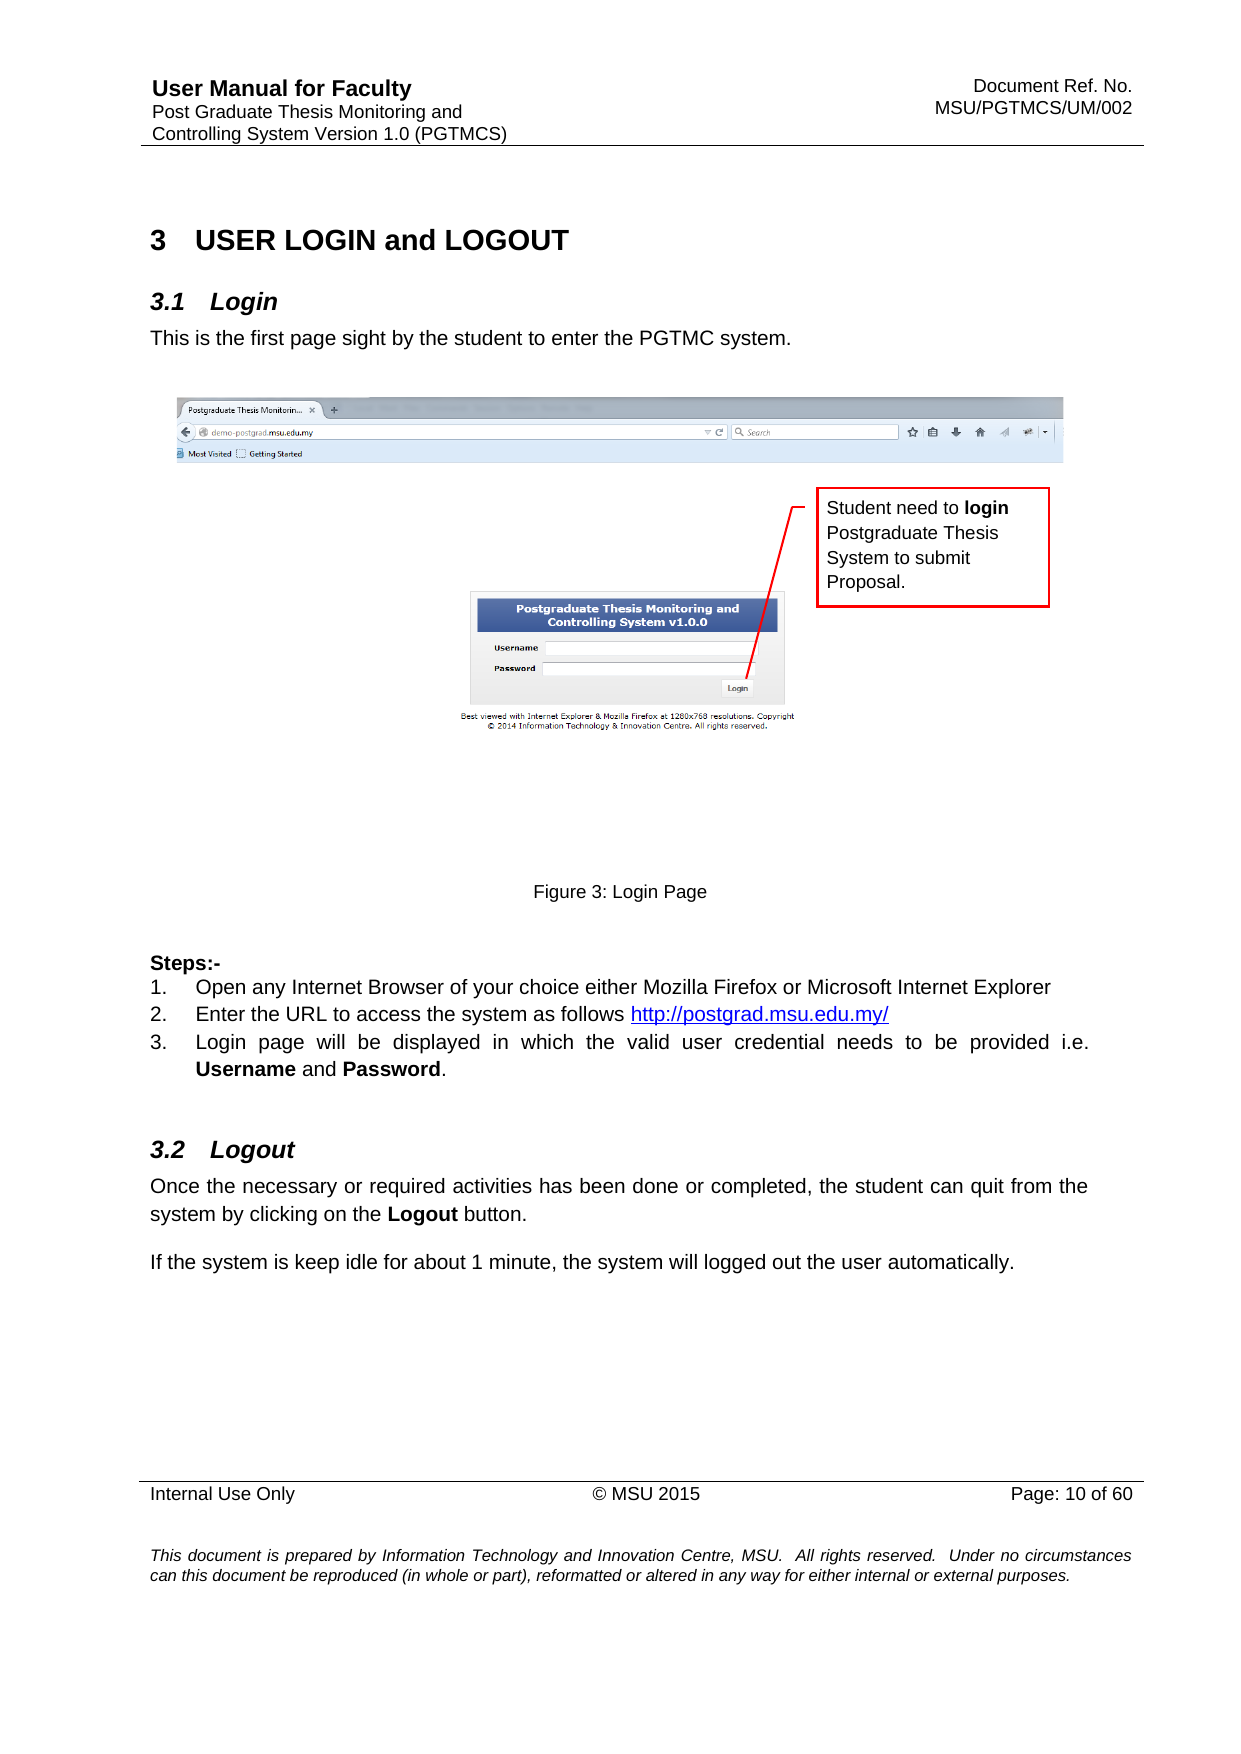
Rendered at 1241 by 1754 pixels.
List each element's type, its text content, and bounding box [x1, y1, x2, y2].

subtitle USER LOGIN and LOGOUT [150, 223, 1090, 257]
text Once the necessary or required activities has been done or completed, the student can quit from the system by clicking on the Logout button. [150, 1174, 1090, 1225]
list Enter the URL to access the system as follows http://postgrad.msu.edu.my/ [150, 1002, 1090, 1026]
text Figure 3: Login Page [150, 881, 1090, 903]
text If the system is keep idle for about 1 minute, the system will logged out the user automatically. [150, 1250, 1090, 1274]
text This is the first page sight by the student to enter the PGTMC system. [150, 326, 1090, 350]
subtitle Logout [150, 1134, 1090, 1163]
text Steps:- [150, 951, 1090, 975]
subtitle Login [150, 287, 1090, 316]
list Login page will be displayed in which the valid user credential needs to be provided i.e. Username and Password. [150, 1030, 1090, 1081]
picture [176, 397, 1064, 857]
list Open any Internet Browser of your choice either Mozilla Firefox or Microsoft Internet Explorer [150, 975, 1090, 999]
